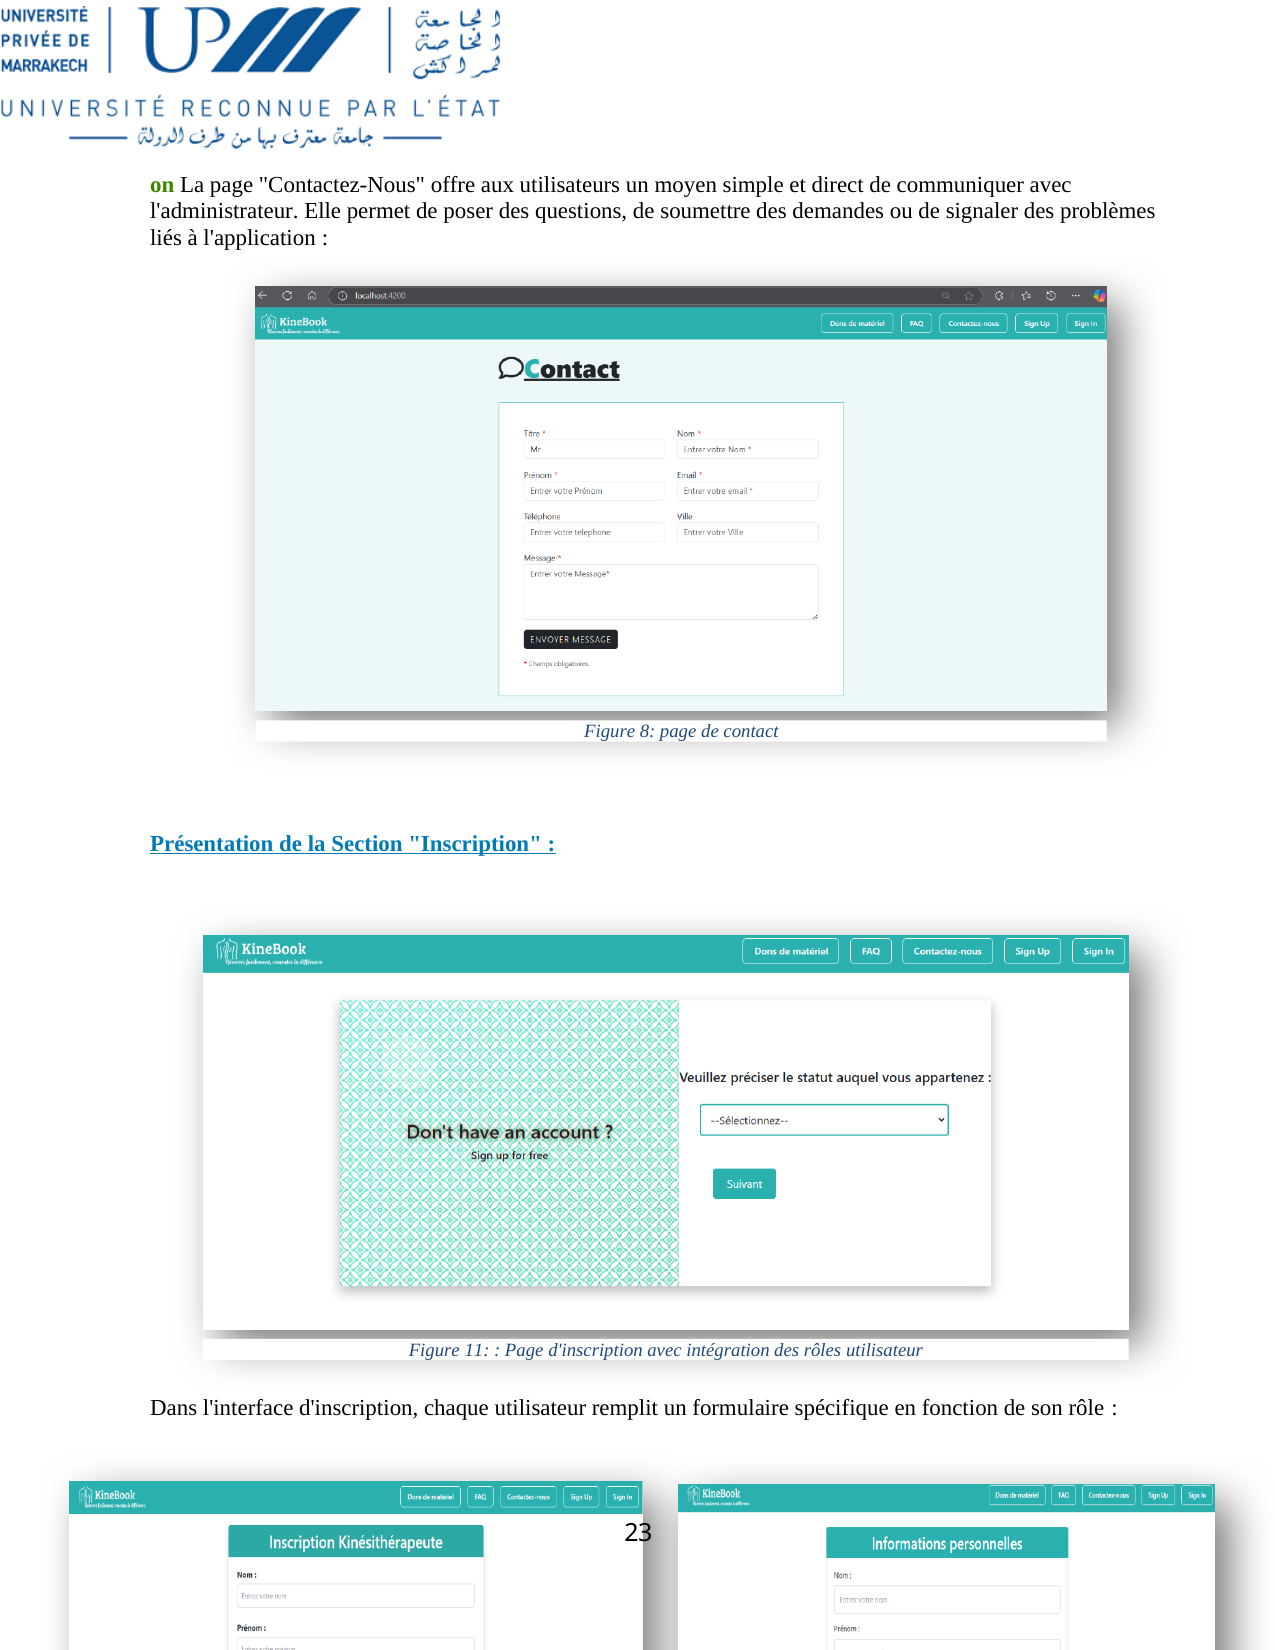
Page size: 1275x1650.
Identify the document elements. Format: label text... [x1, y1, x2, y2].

text Dans l'interface d'inscription, chaque utilisateur remplit un formulaire spécifique en fonction de son rôle : [150, 882, 1162, 1420]
picture [678, 1484, 1215, 1650]
picture [1, 6, 501, 150]
text Présentation de la Section "Inscription" : [150, 830, 1162, 856]
picture [69, 1481, 643, 1650]
picture [255, 286, 1107, 711]
